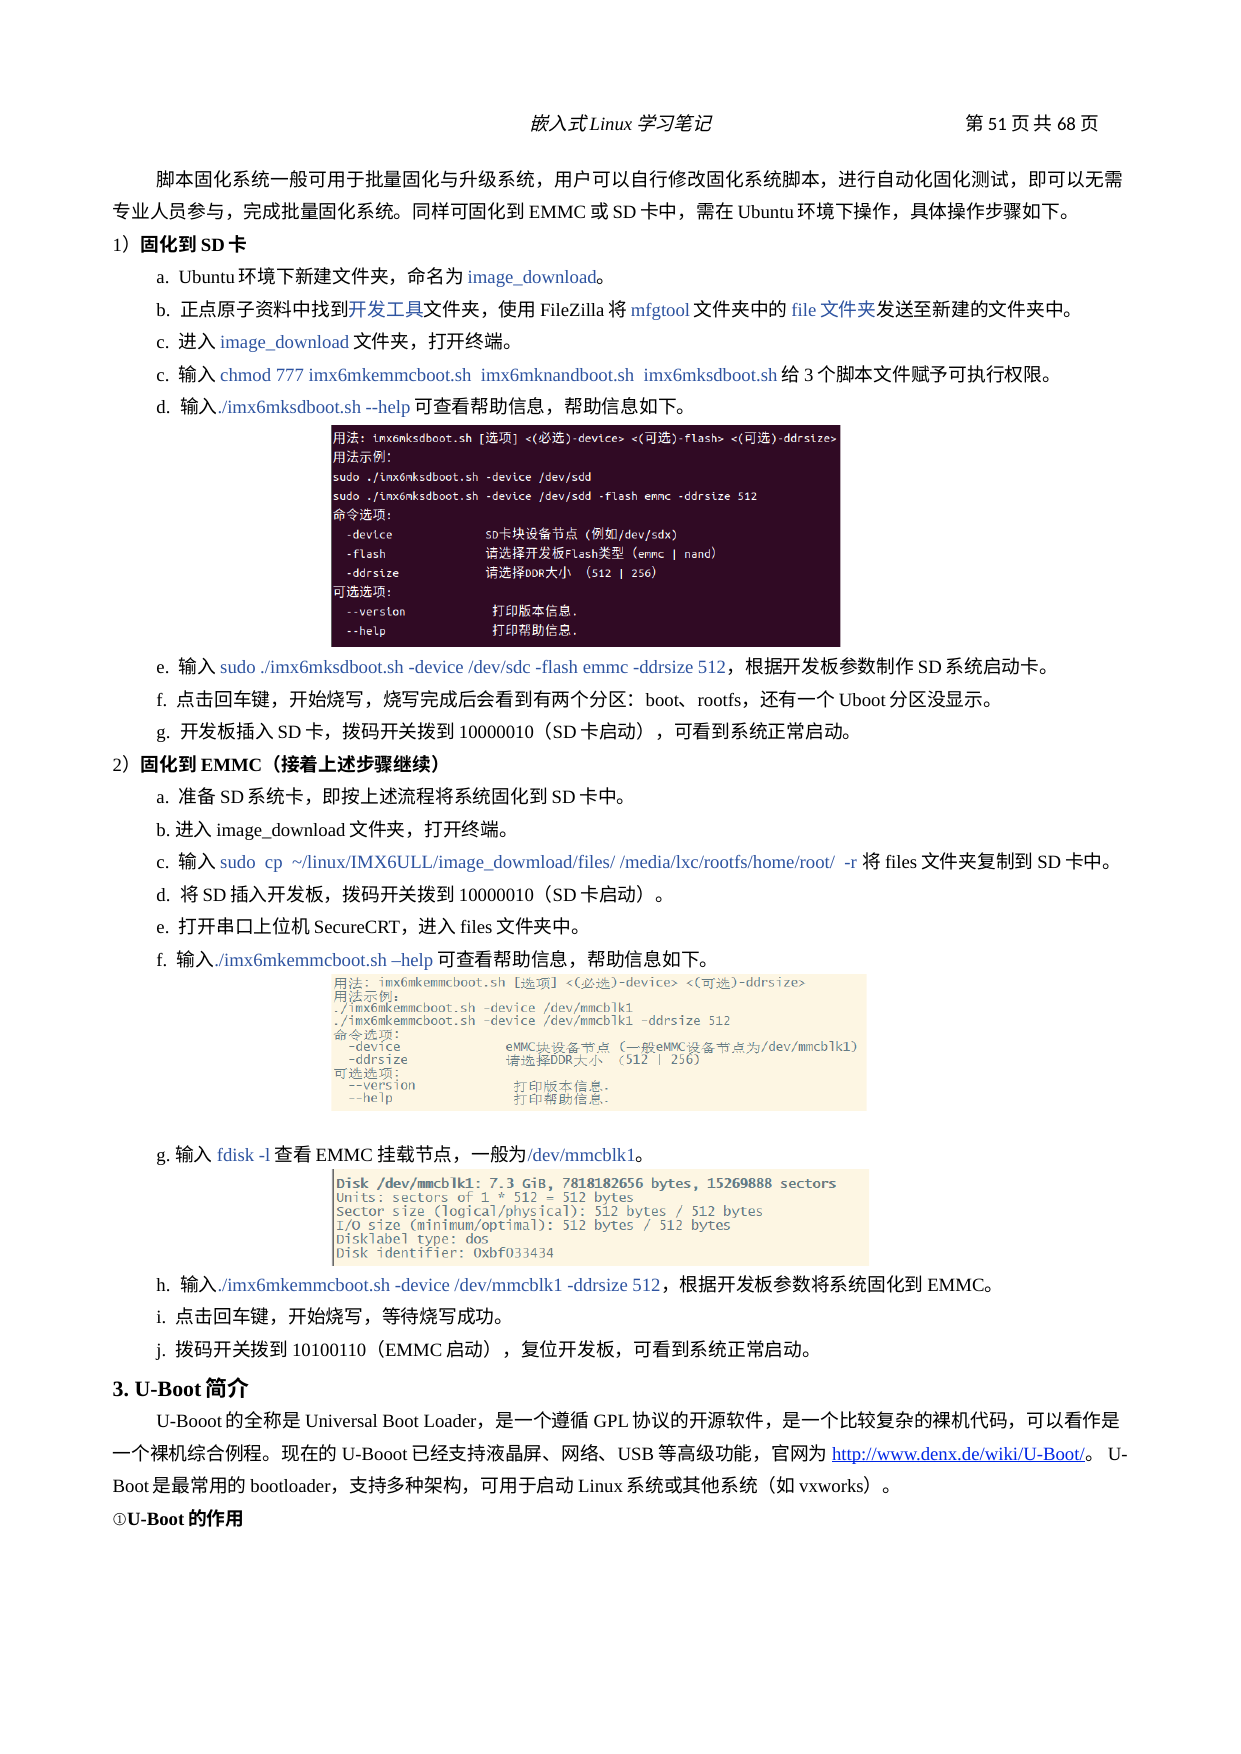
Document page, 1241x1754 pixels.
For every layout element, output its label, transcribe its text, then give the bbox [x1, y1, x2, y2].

text d. 输入./imx6mksdboot.sh --help可查看帮助信息，帮助信息如下。 [112, 389, 1128, 422]
text a. Ubuntu环境下新建文件夹，命名为image_download。 [112, 259, 1128, 292]
text c. 输入chmod 777 imx6mkemmcboot.sh imx6mknandboot.sh imx6mksdboot.sh给3个脚本文件赋予可执行权限。 [112, 357, 1128, 389]
text e. 打开串口上位机SecureCRT，进入files文件夹中。 [112, 909, 1128, 942]
text j. 拨码开关拨到10100110（EMMC启动），复位开发板，可看到系统正常启动。 [112, 1332, 1128, 1364]
text ①U-Boot的作用 [112, 1501, 1128, 1533]
picture [331, 1169, 870, 1266]
text c. 进入image_download文件夹，打开终端。 [112, 324, 1128, 357]
text i. 点击回车键，开始烧写，等待烧写成功。 [112, 1299, 1128, 1332]
picture [331, 974, 867, 1111]
text b. 正点原子资料中找到开发工具文件夹，使用FileZilla将mfgtool文件夹中的file文件夹发送至新建的文件夹中。 [112, 292, 1128, 324]
text c. 输入sudo cp ~/linux/IMX6ULL/image_dowmload/files/ /media/lxc/rootfs/home/root/ -r 将files文件夹复制到SD卡中。 [112, 844, 1128, 877]
text f. 输入./imx6mkemmcboot.sh –help可查看帮助信息，帮助信息如下。 [112, 942, 1128, 974]
text g. 输入 fdisk -l查看EMMC 挂载节点，一般为/dev/mmcblk1。 [112, 1137, 1128, 1169]
text 一个裸机综合例程。现在的U-Booot已经支持液晶屏、网络、USB 等高级功能，官网为 http://www.denx.de/wiki/U-Boot/。 U-Boot是最常用的bootloader，支持多种架构，可用于启动Linux系统或其他系统（如vxworks）。 [112, 1436, 1128, 1501]
text 脚本固化系统一般可用于批量固化与升级系统，用户可以自行修改固化系统脚本，进行自动化固化测试，即可以无需专业人员参与，完成批量固化系统。同样可固化到EMMC或SD卡中，需在Ubuntu环境下操作，具体操作步骤如下。 [112, 162, 1128, 227]
text 2）固化到EMMC（接着上述步骤继续） [112, 747, 1128, 779]
text f. 点击回车键，开始烧写，烧写完成后会看到有两个分区：boot、rootfs，还有一个Uboot分区没显示。 [112, 682, 1128, 714]
text b. 进入image_download文件夹，打开终端。 [112, 812, 1128, 844]
text g. 开发板插入SD卡，拨码开关拨到10000010（SD卡启动），可看到系统正常启动。 [112, 714, 1128, 747]
text a. 准备SD系统卡，即按上述流程将系统固化到SD卡中。 [112, 779, 1128, 812]
text U-Booot的全称是 Universal Boot Loader，是一个遵循 GPL 协议的开源软件，是一个比较复杂的裸机代码，可以看作是 [156, 1403, 1128, 1436]
picture [331, 425, 841, 647]
text h. 输入./imx6mkemmcboot.sh -device /dev/mmcblk1 -ddrsize 512，根据开发板参数将系统固化到EMMC。 [112, 1267, 1128, 1299]
text e. 输入sudo ./imx6mksdboot.sh -device /dev/sdc -flash emmc -ddrsize 512，根据开发板参数制作SD系统启动卡。 [112, 649, 1128, 682]
text 1）固化到SD卡 [112, 227, 1128, 259]
list U-Boot简介 [112, 1371, 1128, 1403]
text d. 将SD插入开发板，拨码开关拨到10000010（SD卡启动）。 [112, 877, 1128, 909]
